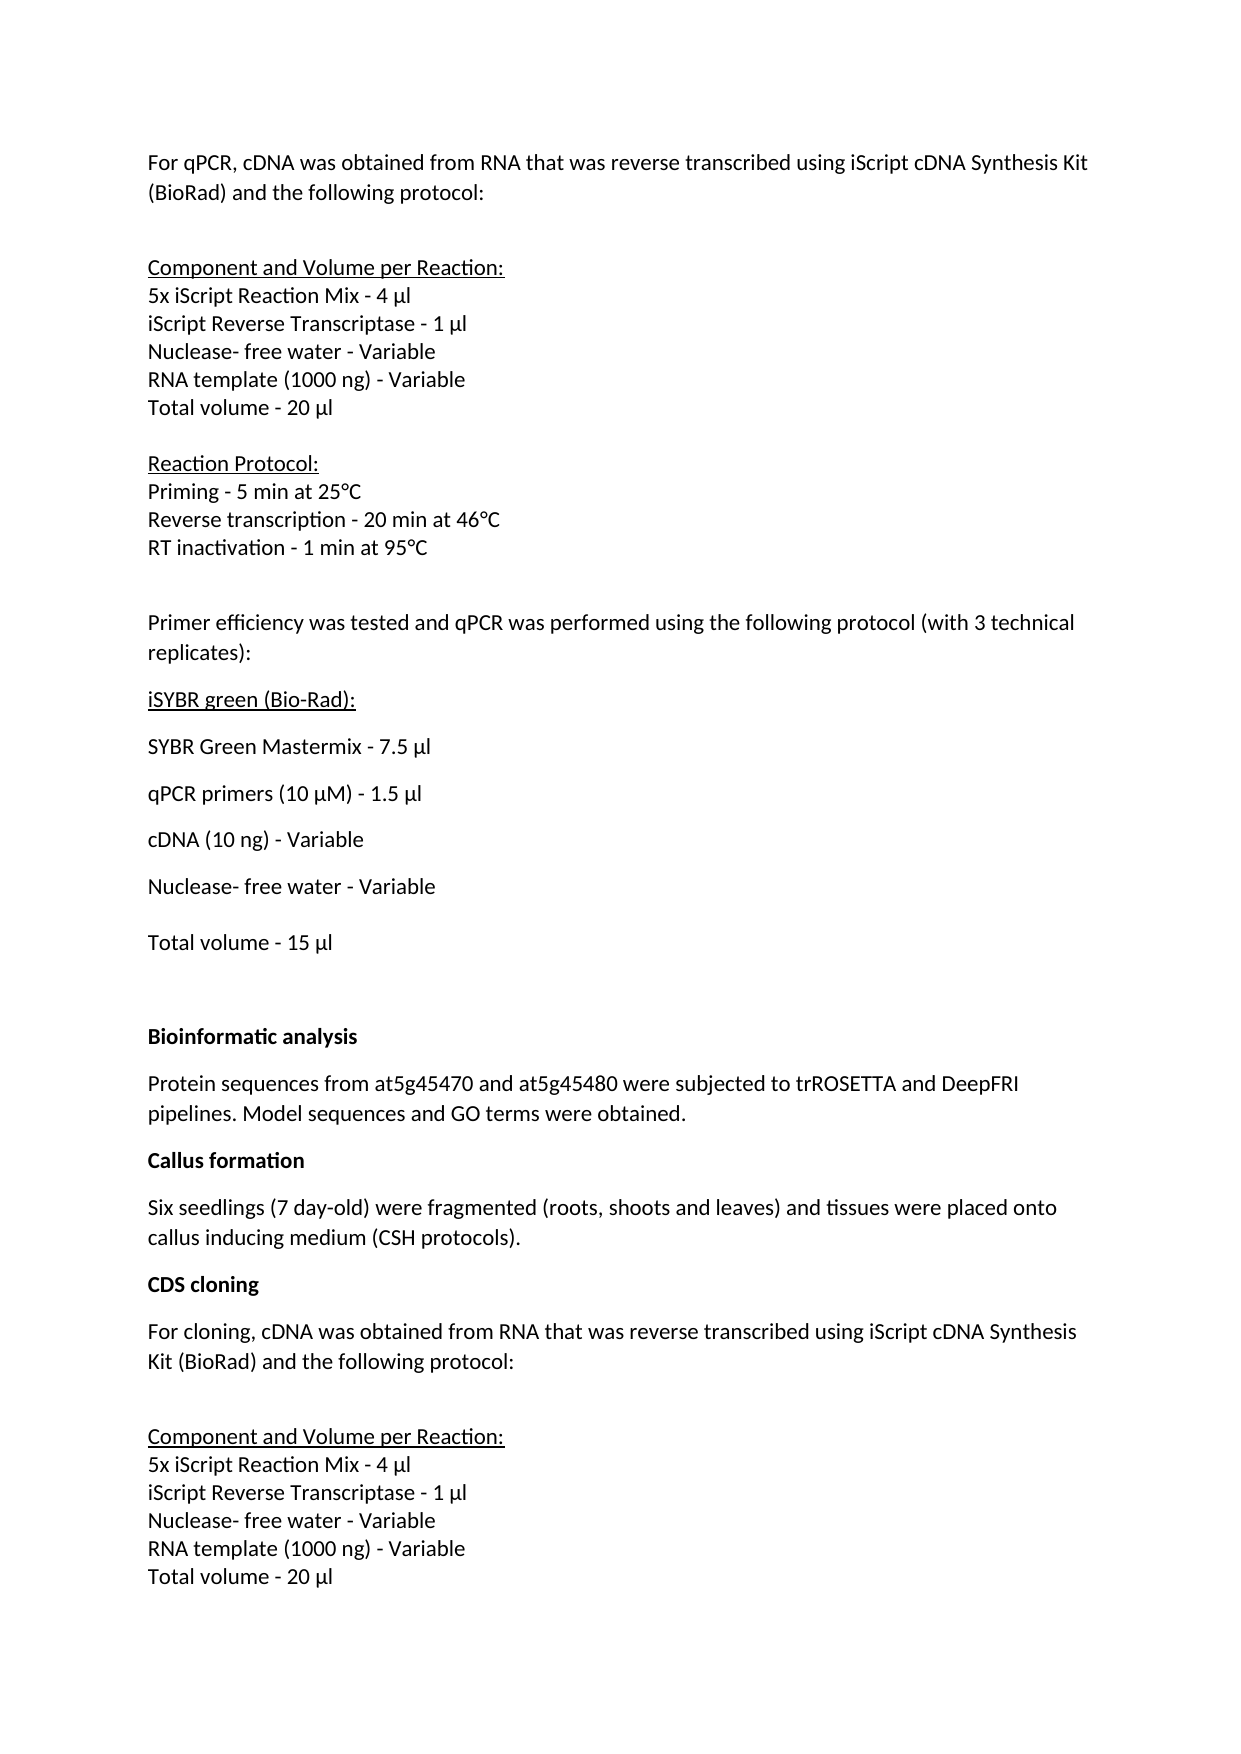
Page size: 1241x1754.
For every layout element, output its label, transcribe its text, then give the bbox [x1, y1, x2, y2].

text 5x iScript Reaction Mix - 4 µl [148, 281, 1093, 309]
text Reverse transcription - 20 min at 46°C [148, 505, 1093, 533]
text iScript Reverse Transcriptase - 1 µl [148, 1478, 1093, 1506]
list For cloning, cDNA was obtained from RNA that was reverse transcribed using iScript cDNA Synthesis Kit (BioRad) and the following protocol: [148, 1317, 1093, 1375]
list qPCR primers (10 µM) - 1.5 µl [148, 779, 1093, 807]
text Reaction Protocol: [148, 449, 1093, 477]
text RNA template (1000 ng) - Variable [148, 365, 1093, 393]
list Callus formation [148, 1146, 1093, 1174]
list Protein sequences from at5g45470 and at5g45480 were subjected to trROSETTA and DeepFRI pipelines. Model sequences and GO terms were obtained. [148, 1069, 1093, 1127]
text Total volume - 20 µl [148, 1562, 1093, 1590]
list CDS cloning [148, 1270, 1093, 1298]
text 5x iScript Reaction Mix - 4 µl [148, 1450, 1093, 1478]
list SYBR Green Mastermix - 7.5 µl [148, 732, 1093, 760]
list Primer efficiency was tested and qPCR was performed using the following protocol (with 3 technical replicates): [148, 608, 1093, 666]
list iSYBR green (Bio-Rad): [148, 685, 1093, 713]
list Total volume - 15 µl [148, 928, 1093, 956]
list Bioinformatic analysis [148, 1022, 1093, 1050]
text Priming - 5 min at 25°C [148, 477, 1093, 505]
list cDNA (10 ng) - Variable [148, 826, 1093, 853]
text Component and Volume per Reaction: [148, 253, 1093, 281]
text Nuclease- free water - Variable [148, 337, 1093, 365]
text Component and Volume per Reaction: [148, 1422, 1093, 1450]
text Nuclease- free water - Variable [148, 872, 1093, 900]
text RNA template (1000 ng) - Variable [148, 1534, 1093, 1562]
text Total volume - 20 µl [148, 393, 1093, 421]
text iScript Reverse Transcriptase - 1 µl [148, 309, 1093, 337]
list For qPCR, cDNA was obtained from RNA that was reverse transcribed using iScript cDNA Synthesis Kit (BioRad) and the following protocol: [148, 148, 1093, 206]
text Nuclease- free water - Variable [148, 1506, 1093, 1534]
list Six seedlings (7 day-old) were fragmented (roots, shoots and leaves) and tissues were placed onto callus inducing medium (CSH protocols). [148, 1193, 1093, 1251]
text RT inactivation - 1 min at 95°C [148, 533, 1093, 561]
